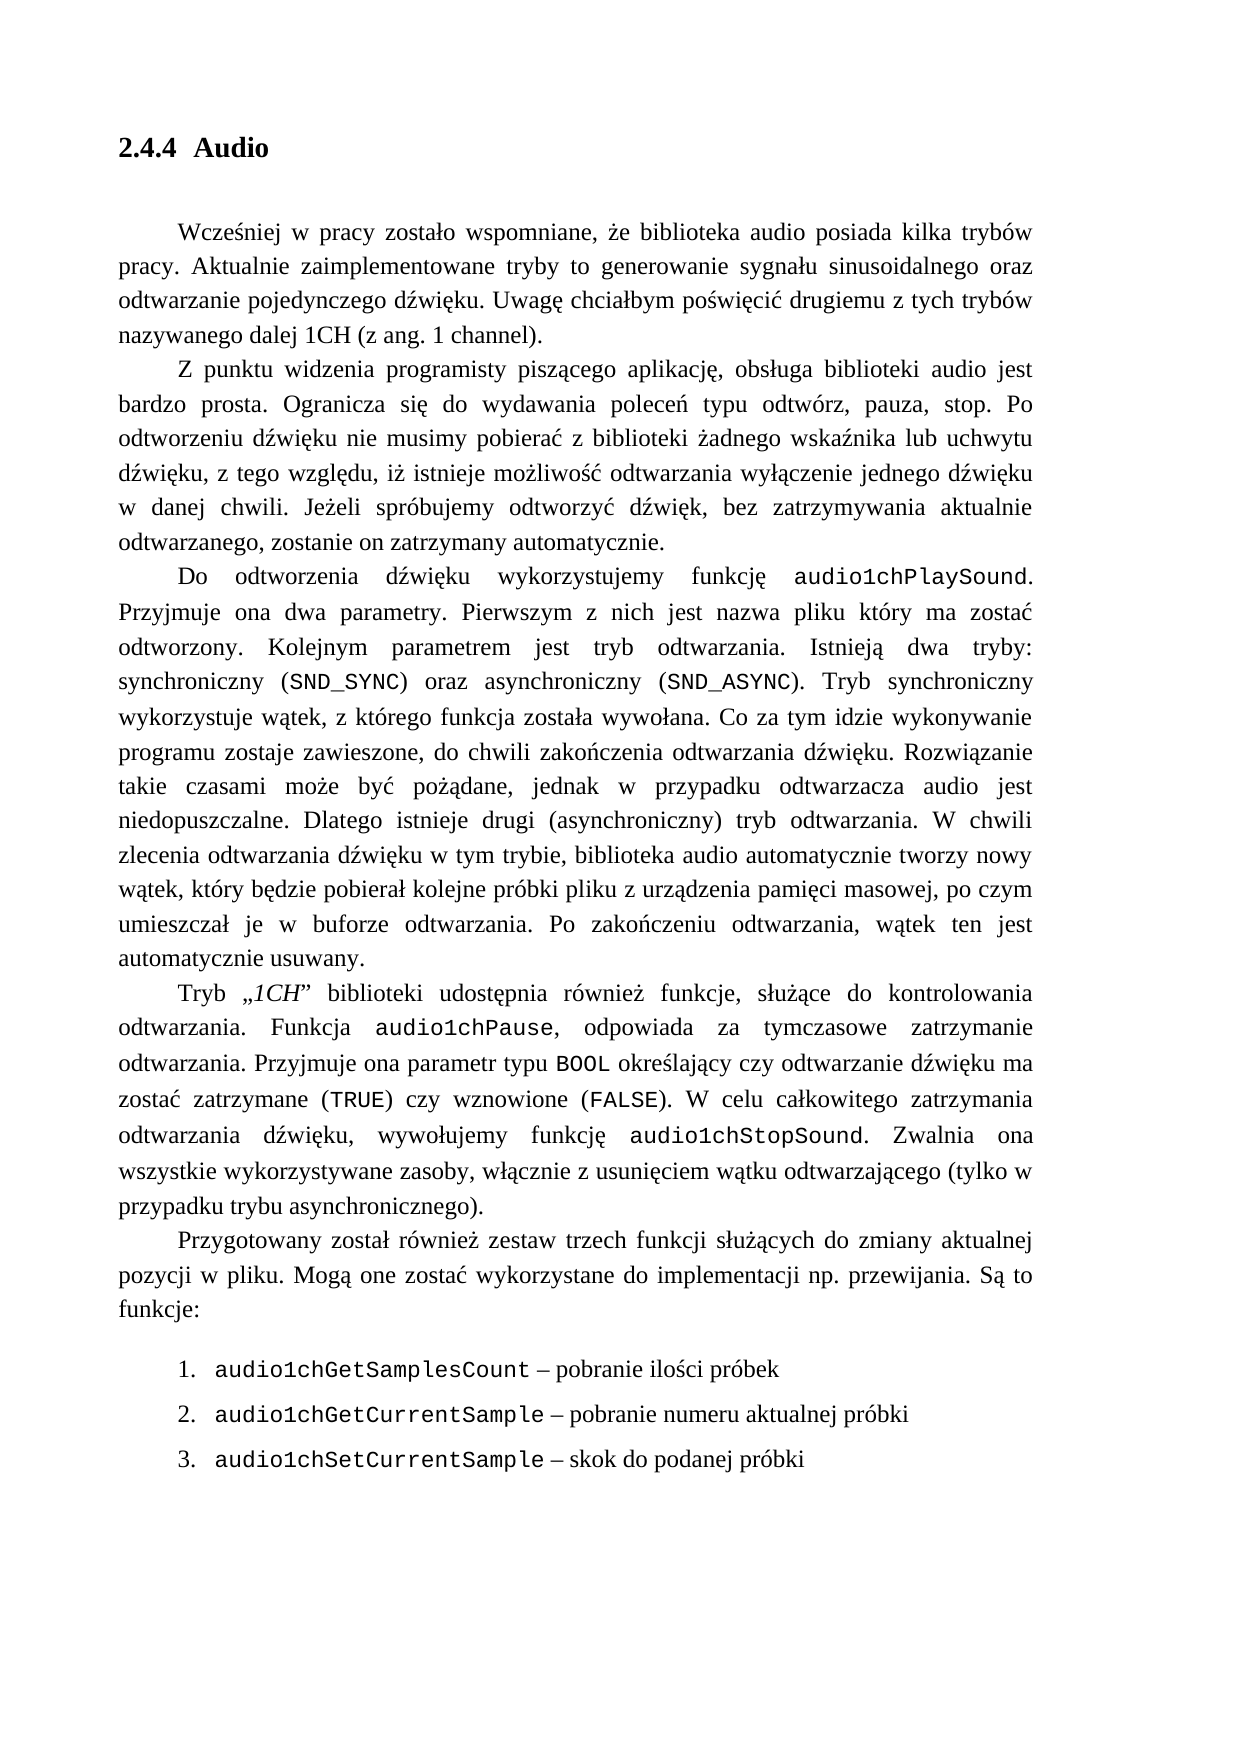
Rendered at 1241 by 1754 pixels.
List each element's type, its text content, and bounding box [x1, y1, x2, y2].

text Tryb „1CH” biblioteki udostępnia również funkcje, służące do kontrolowania odtwarzania. Funkcja audio1chPause, odpowiada za tymczasowe zatrzymanie odtwarzania. Przyjmuje ona parametr typu BOOL określający czy odtwarzanie dźwięku ma zostać zatrzymane (TRUE) czy wznowione (FALSE). W celu całkowitego zatrzymania odtwarzania dźwięku, wywołujemy funkcję audio1chStopSound. Zwalnia ona wszystkie wykorzystywane zasoby, włącznie z usunięciem wątku odtwarzającego (tylko w przypadku trybu asynchronicznego). [118, 978, 1033, 1219]
text Z punktu widzenia programisty piszącego aplikację, obsługa biblioteki audio jest bardzo prosta. Ogranicza się do wydawania poleceń typu odtwórz, pauza, stop. Po odtworzeniu dźwięku nie musimy pobierać z biblioteki żadnego wskaźnika lub uchwytu dźwięku, z tego względu, iż istnieje możliwość odtwarzania wyłączenie jednego dźwięku w danej chwili. Jeżeli spróbujemy odtworzyć dźwięk, bez zatrzymywania aktualnie odtwarzanego, zostanie on zatrzymany automatycznie. [118, 354, 1033, 556]
text Wcześniej w pracy zostało wspomniane, że biblioteka audio posiada kilka trybów pracy. Aktualnie zaimplementowane tryby to generowanie sygnału sinusoidalnego oraz odtwarzanie pojedynczego dźwięku. Uwagę chciałbym poświęcić drugiemu z tych trybów nazywanego dalej 1CH (z ang. 1 channel). [118, 217, 1033, 349]
list audio1chGetSamplesCount – pobranie ilości próbek [177, 1354, 1033, 1384]
text Przygotowany został również zestaw trzech funkcji służących do zmiany aktualnej pozycji w pliku. Mogą one zostać wykorzystane do implementacji np. przewijania. Są to funkcje: [118, 1225, 1033, 1323]
text Do odtworzenia dźwięku wykorzystujemy funkcję audio1chPlaySound. Przyjmuje ona dwa parametry. Pierwszym z nich jest nazwa pliku który ma zostać odtworzony. Kolejnym parametrem jest tryb odtwarzania. Istnieją dwa tryby: synchroniczny (SND_SYNC) oraz asynchroniczny (SND_ASYNC). Tryb synchroniczny wykorzystuje wątek, z którego funkcja została wywołana. Co za tym idzie wykonywanie programu zostaje zawieszone, do chwili zakończenia odtwarzania dźwięku. Rozwiązanie takie czasami może być pożądane, jednak w przypadku odtwarzacza audio jest niedopuszczalne. Dlatego istnieje drugi (asynchroniczny) tryb odtwarzania. W chwili zlecenia odtwarzania dźwięku w tym trybie, biblioteka audio automatycznie tworzy nowy wątek, który będzie pobierał kolejne próbki pliku z urządzenia pamięci masowej, po czym umieszczał je w buforze odtwarzania. Po zakończeniu odtwarzania, wątek ten jest automatycznie usuwany. [118, 561, 1033, 972]
list audio1chGetCurrentSample – pobranie numeru aktualnej próbki [177, 1399, 1033, 1429]
list audio1chSetCurrentSample – skok do podanej próbki [177, 1444, 1033, 1474]
subtitle Audio [118, 130, 1033, 163]
